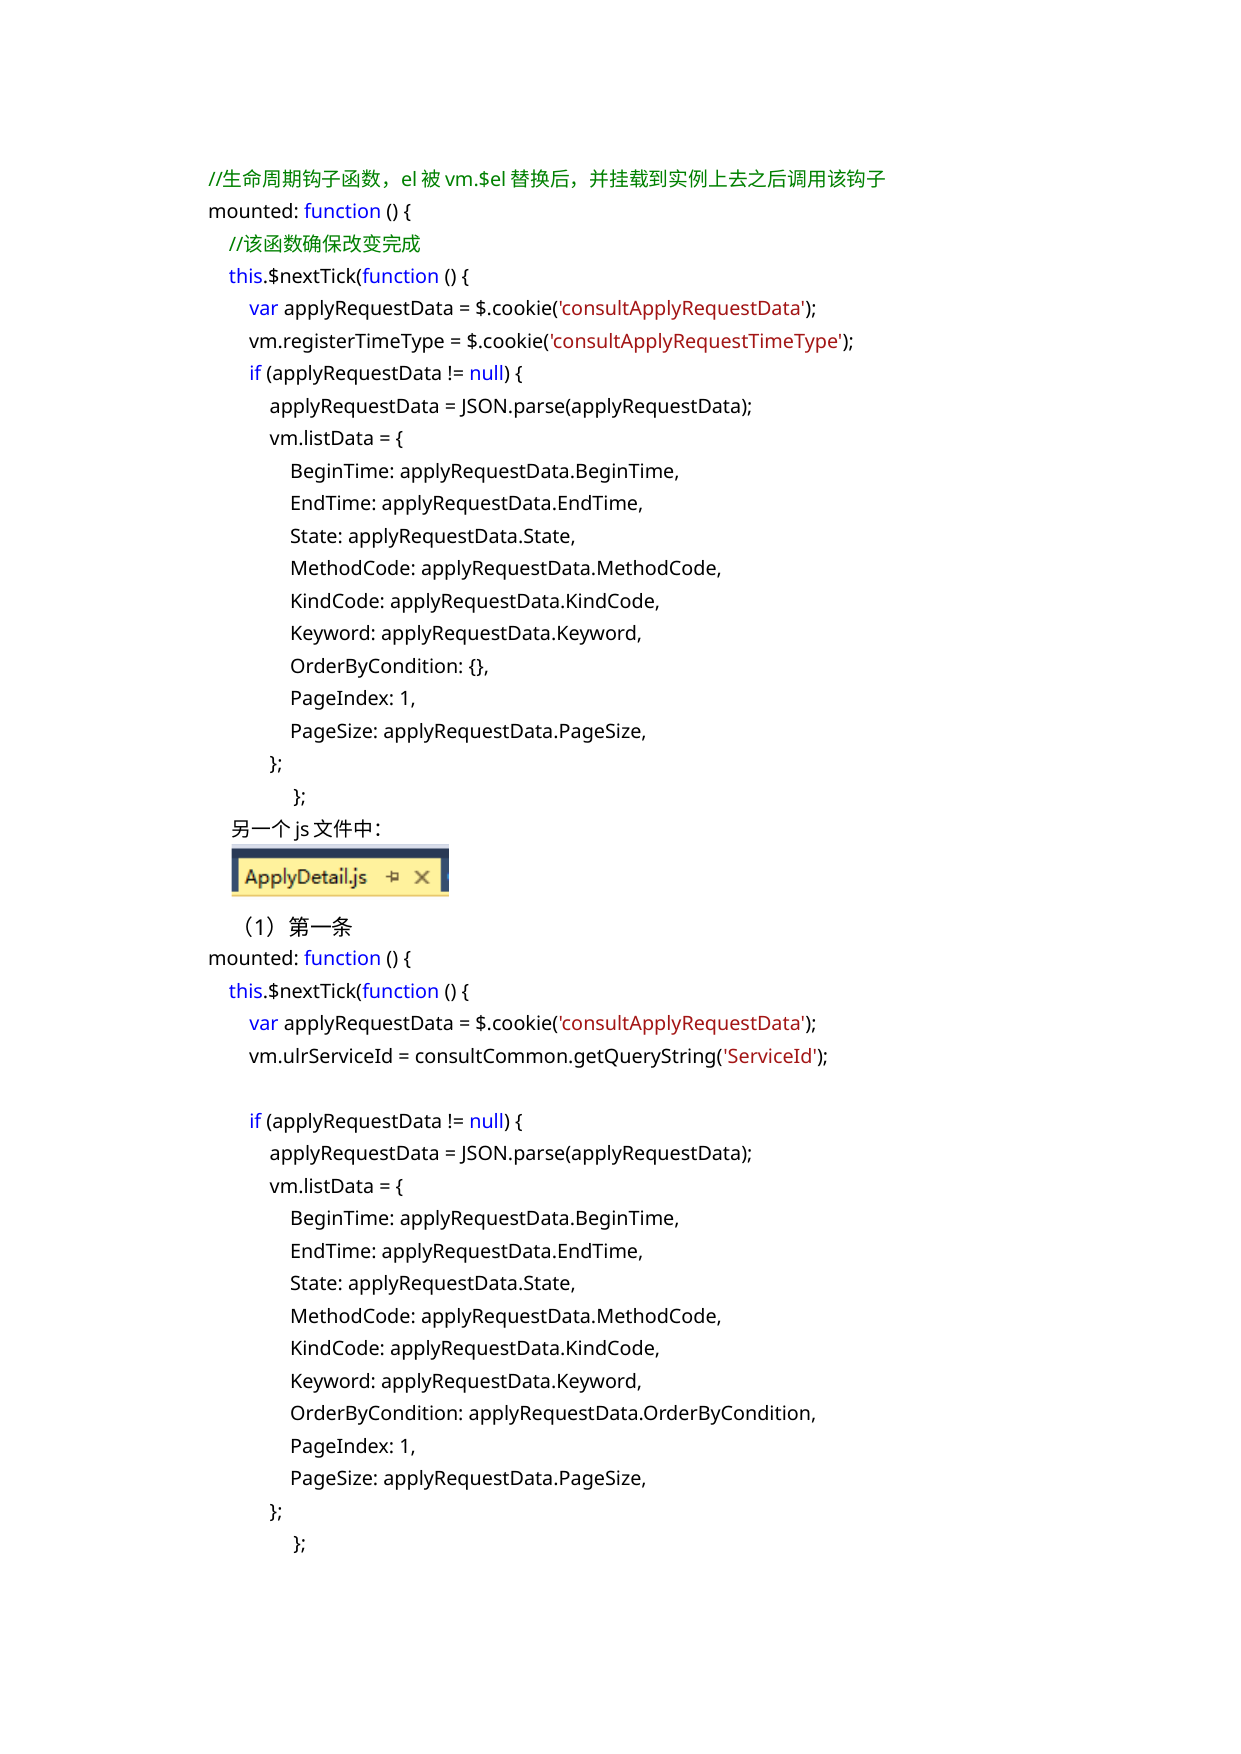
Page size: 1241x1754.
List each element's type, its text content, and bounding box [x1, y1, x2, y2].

text if (applyRequestData != null) { [187, 1104, 1053, 1137]
picture [231, 844, 449, 900]
text vm.ulrServiceId = consultCommon.getQueryString('ServiceId'); [187, 1039, 1053, 1072]
text 另一个js文件中： [187, 812, 1053, 844]
text Keyword: applyRequestData.Keyword, [187, 617, 1053, 649]
text }; [187, 747, 1053, 779]
text var applyRequestData = $.cookie('consultApplyRequestData'); [187, 292, 1053, 324]
text this.$nextTick(function () { [187, 974, 1053, 1007]
text vm.registerTimeType = $.cookie('consultApplyRequestTimeType'); [187, 324, 1053, 357]
text //生命周期钩子函数，el被vm.$el替换后，并挂载到实例上去之后调用该钩子 [187, 162, 1053, 194]
text applyRequestData = JSON.parse(applyRequestData); [187, 1137, 1053, 1169]
text BeginTime: applyRequestData.BeginTime, [187, 1202, 1053, 1234]
text }; [187, 1494, 1053, 1527]
text OrderByCondition: applyRequestData.OrderByCondition, [187, 1397, 1053, 1429]
text this.$nextTick(function () { [187, 259, 1053, 292]
text mounted: function () { [187, 194, 1053, 227]
text EndTime: applyRequestData.EndTime, [187, 487, 1053, 519]
text MethodCode: applyRequestData.MethodCode, [187, 552, 1053, 584]
text PageSize: applyRequestData.PageSize, [187, 1462, 1053, 1494]
text vm.listData = { [187, 1169, 1053, 1202]
text BeginTime: applyRequestData.BeginTime, [187, 454, 1053, 487]
text OrderByCondition: {}, [187, 649, 1053, 682]
text mounted: function () { [187, 942, 1053, 974]
text if (applyRequestData != null) { [187, 357, 1053, 389]
text KindCode: applyRequestData.KindCode, [187, 1332, 1053, 1364]
text State: applyRequestData.State, [187, 1267, 1053, 1299]
text }; [187, 779, 1053, 812]
text applyRequestData = JSON.parse(applyRequestData); [187, 389, 1053, 422]
text var applyRequestData = $.cookie('consultApplyRequestData'); [187, 1007, 1053, 1039]
text State: applyRequestData.State, [187, 519, 1053, 552]
text vm.listData = { [187, 422, 1053, 454]
text PageSize: applyRequestData.PageSize, [187, 714, 1053, 747]
text Keyword: applyRequestData.Keyword, [187, 1364, 1053, 1397]
text //该函数确保改变完成 [187, 227, 1053, 259]
text （1）第一条 [187, 909, 1053, 942]
text EndTime: applyRequestData.EndTime, [187, 1234, 1053, 1267]
text PageIndex: 1, [187, 682, 1053, 714]
text KindCode: applyRequestData.KindCode, [187, 584, 1053, 617]
text MethodCode: applyRequestData.MethodCode, [187, 1299, 1053, 1332]
text PageIndex: 1, [187, 1429, 1053, 1462]
text }; [187, 1527, 1053, 1559]
